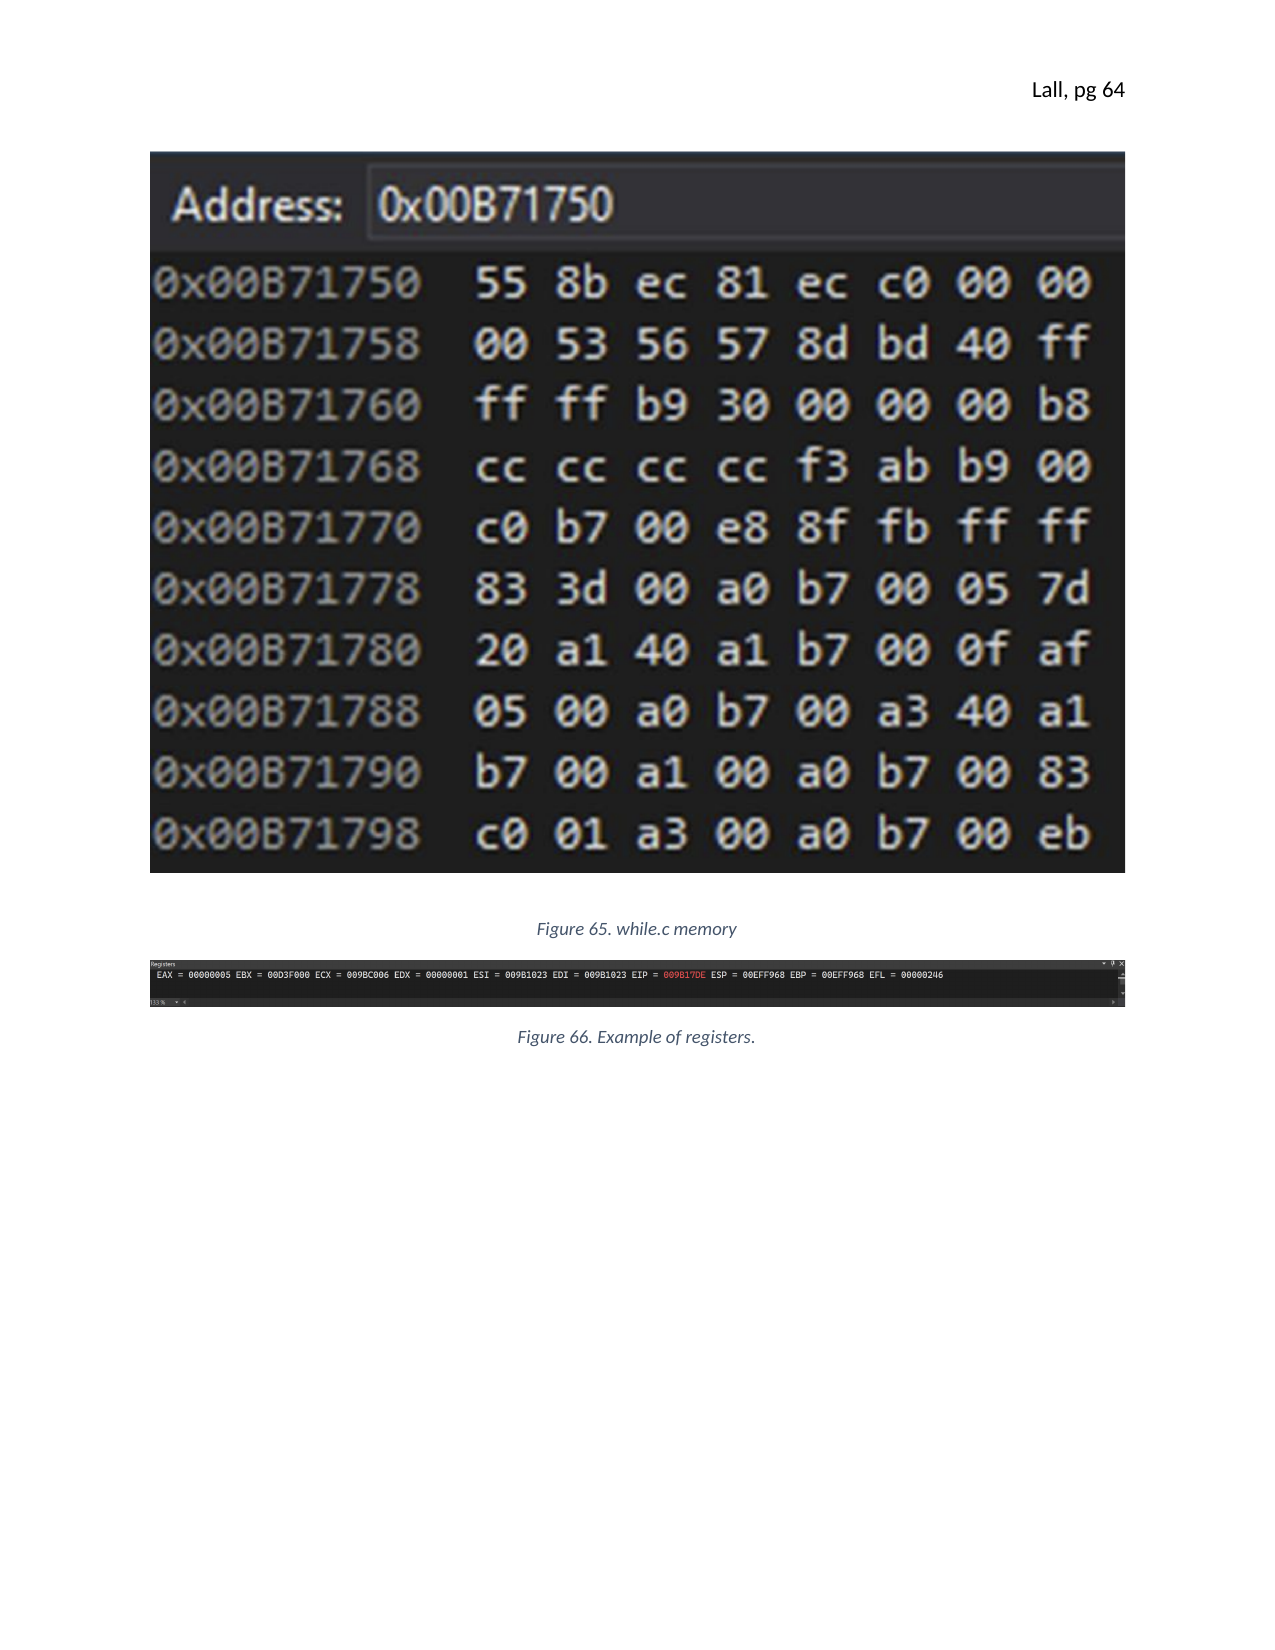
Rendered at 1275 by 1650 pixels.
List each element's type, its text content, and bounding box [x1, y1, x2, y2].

picture [150, 150, 1125, 873]
text Figure 66. Example of registers. [150, 1026, 1125, 1048]
picture [150, 960, 1125, 1007]
text Figure 65. while.c memory [150, 917, 1125, 940]
